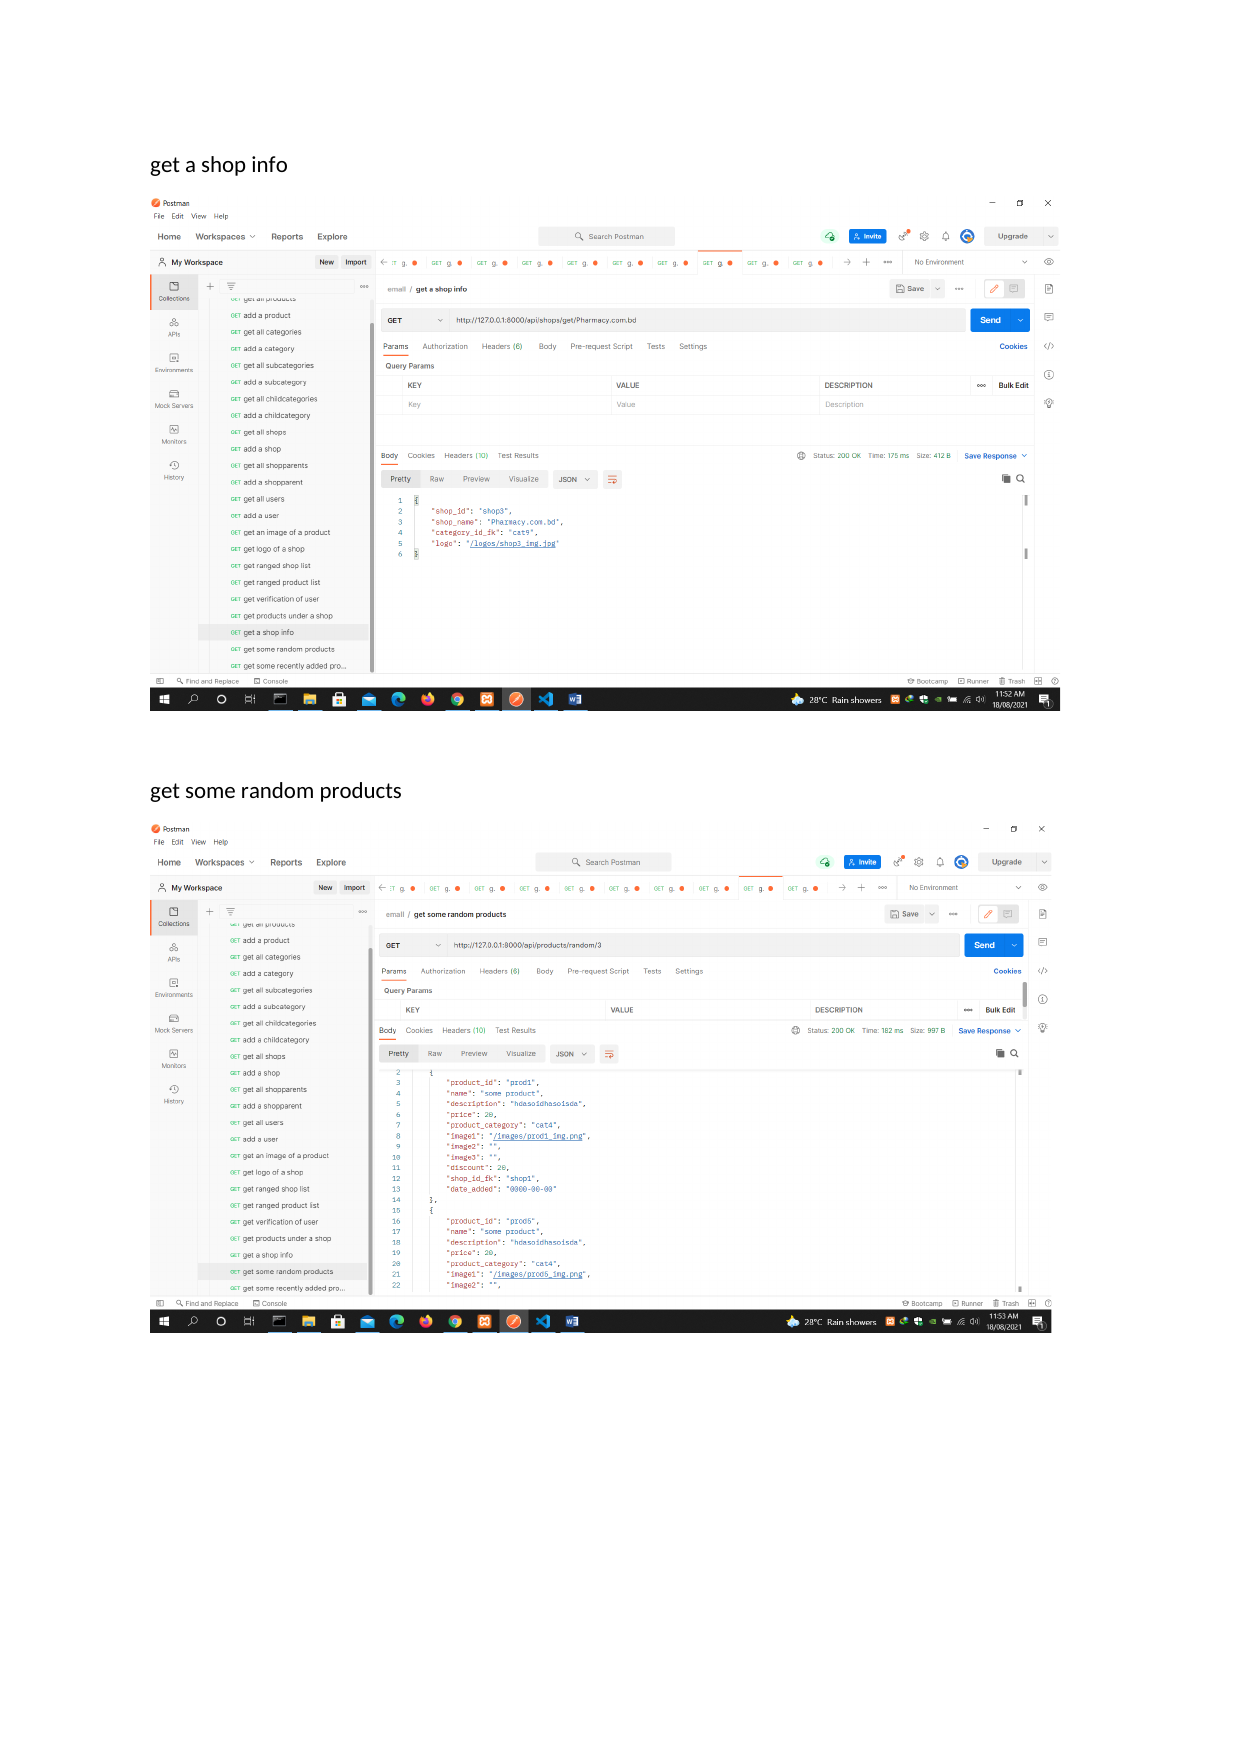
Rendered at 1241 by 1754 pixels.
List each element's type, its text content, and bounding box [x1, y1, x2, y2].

text get a shop info [150, 150, 1090, 178]
picture [150, 196, 1060, 711]
text get some random products [150, 776, 1090, 804]
picture [150, 822, 1052, 1333]
